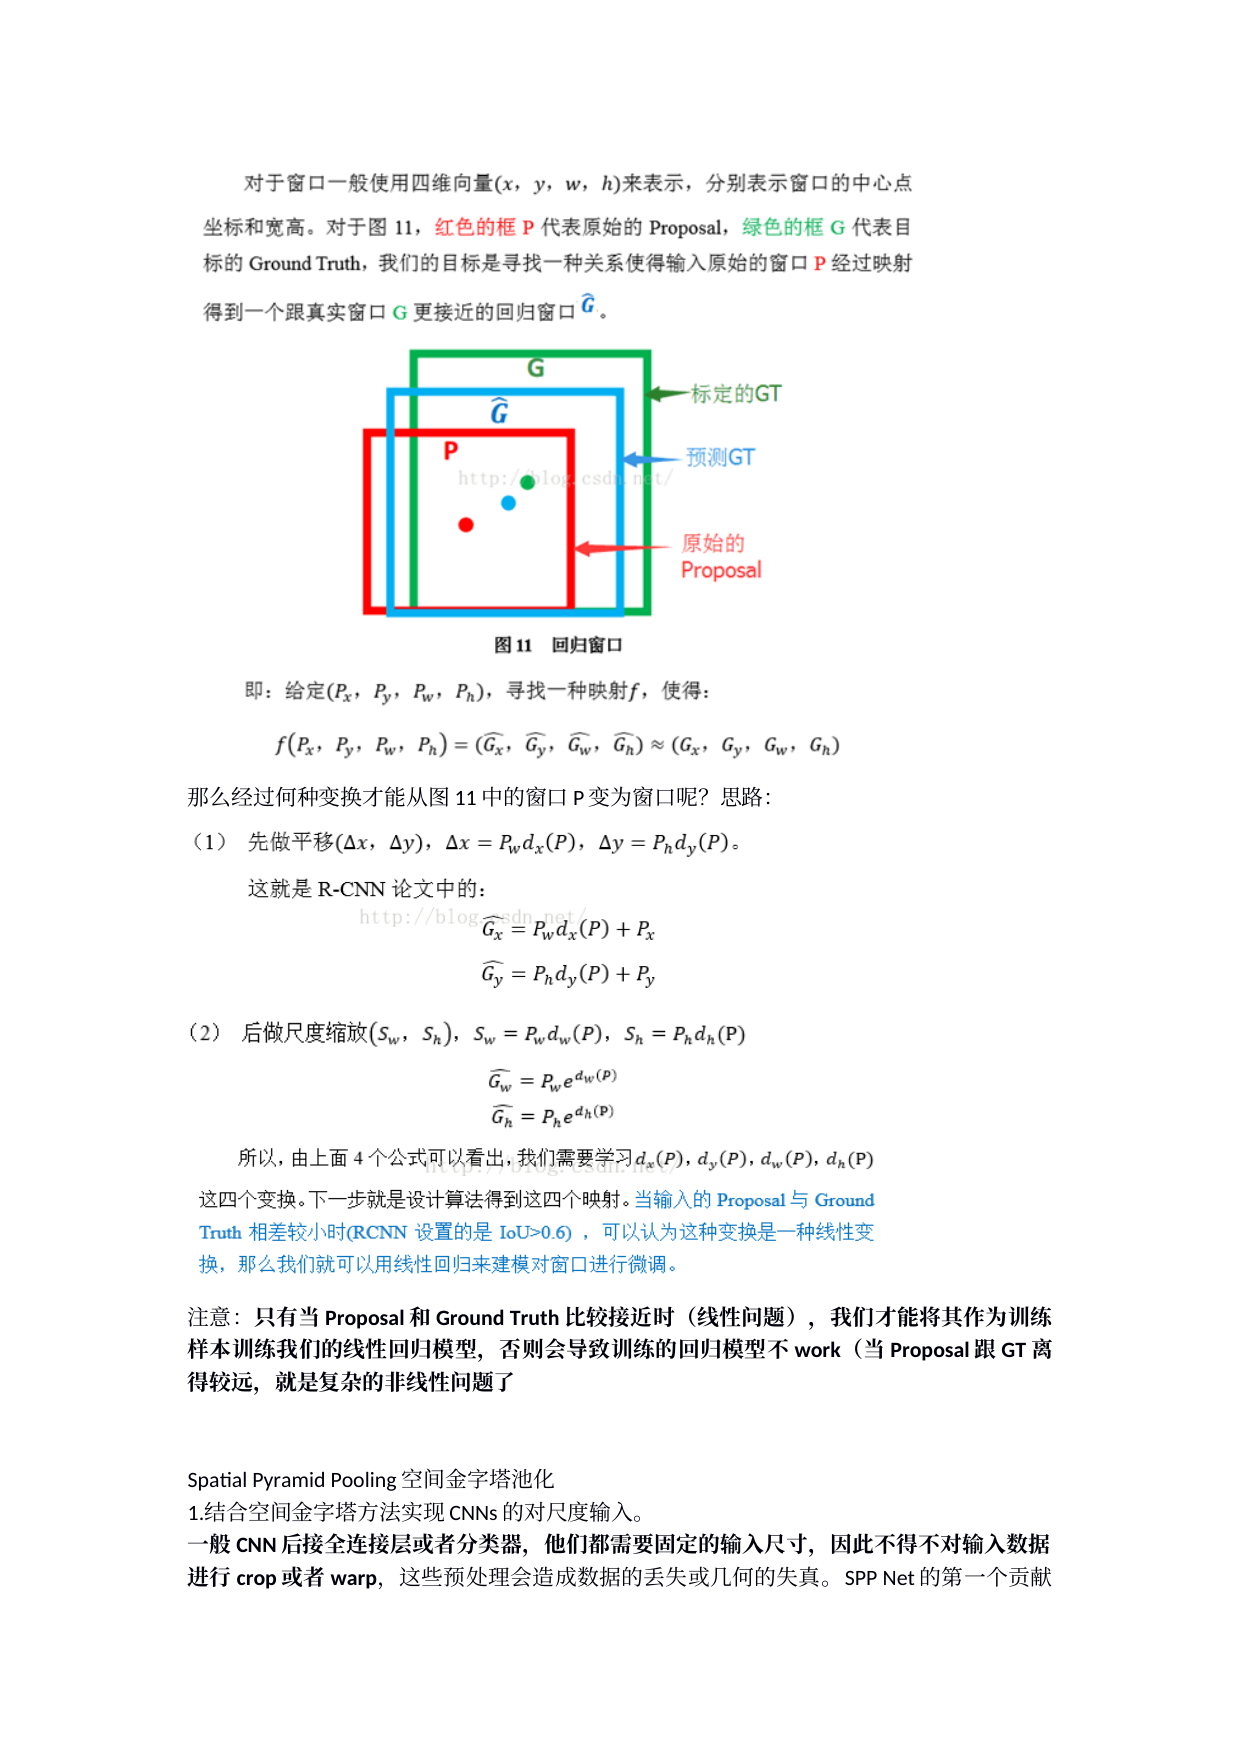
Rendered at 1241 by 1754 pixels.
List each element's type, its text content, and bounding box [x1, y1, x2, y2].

text 注意：只有当Proposal和Ground Truth比较接近时（线性问题），我们才能将其作为训练样本训练我们的线性回归模型，否则会导致训练的回归模型不work（当Proposal跟GT离得较远，就是复杂的非线性问题了 [187, 1299, 1053, 1397]
picture [187, 812, 753, 1000]
text 那么经过何种变换才能从图11中的窗口P变为窗口呢？思路： [187, 779, 1053, 812]
text 1.结合空间金字塔方法实现CNNs的对尺度输入。 [187, 1494, 1053, 1527]
picture [187, 1007, 755, 1135]
text Spatial Pyramid Pooling 空间金字塔池化 [187, 1462, 1053, 1494]
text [187, 1527, 1053, 1592]
picture [187, 1137, 898, 1285]
picture [187, 162, 928, 773]
